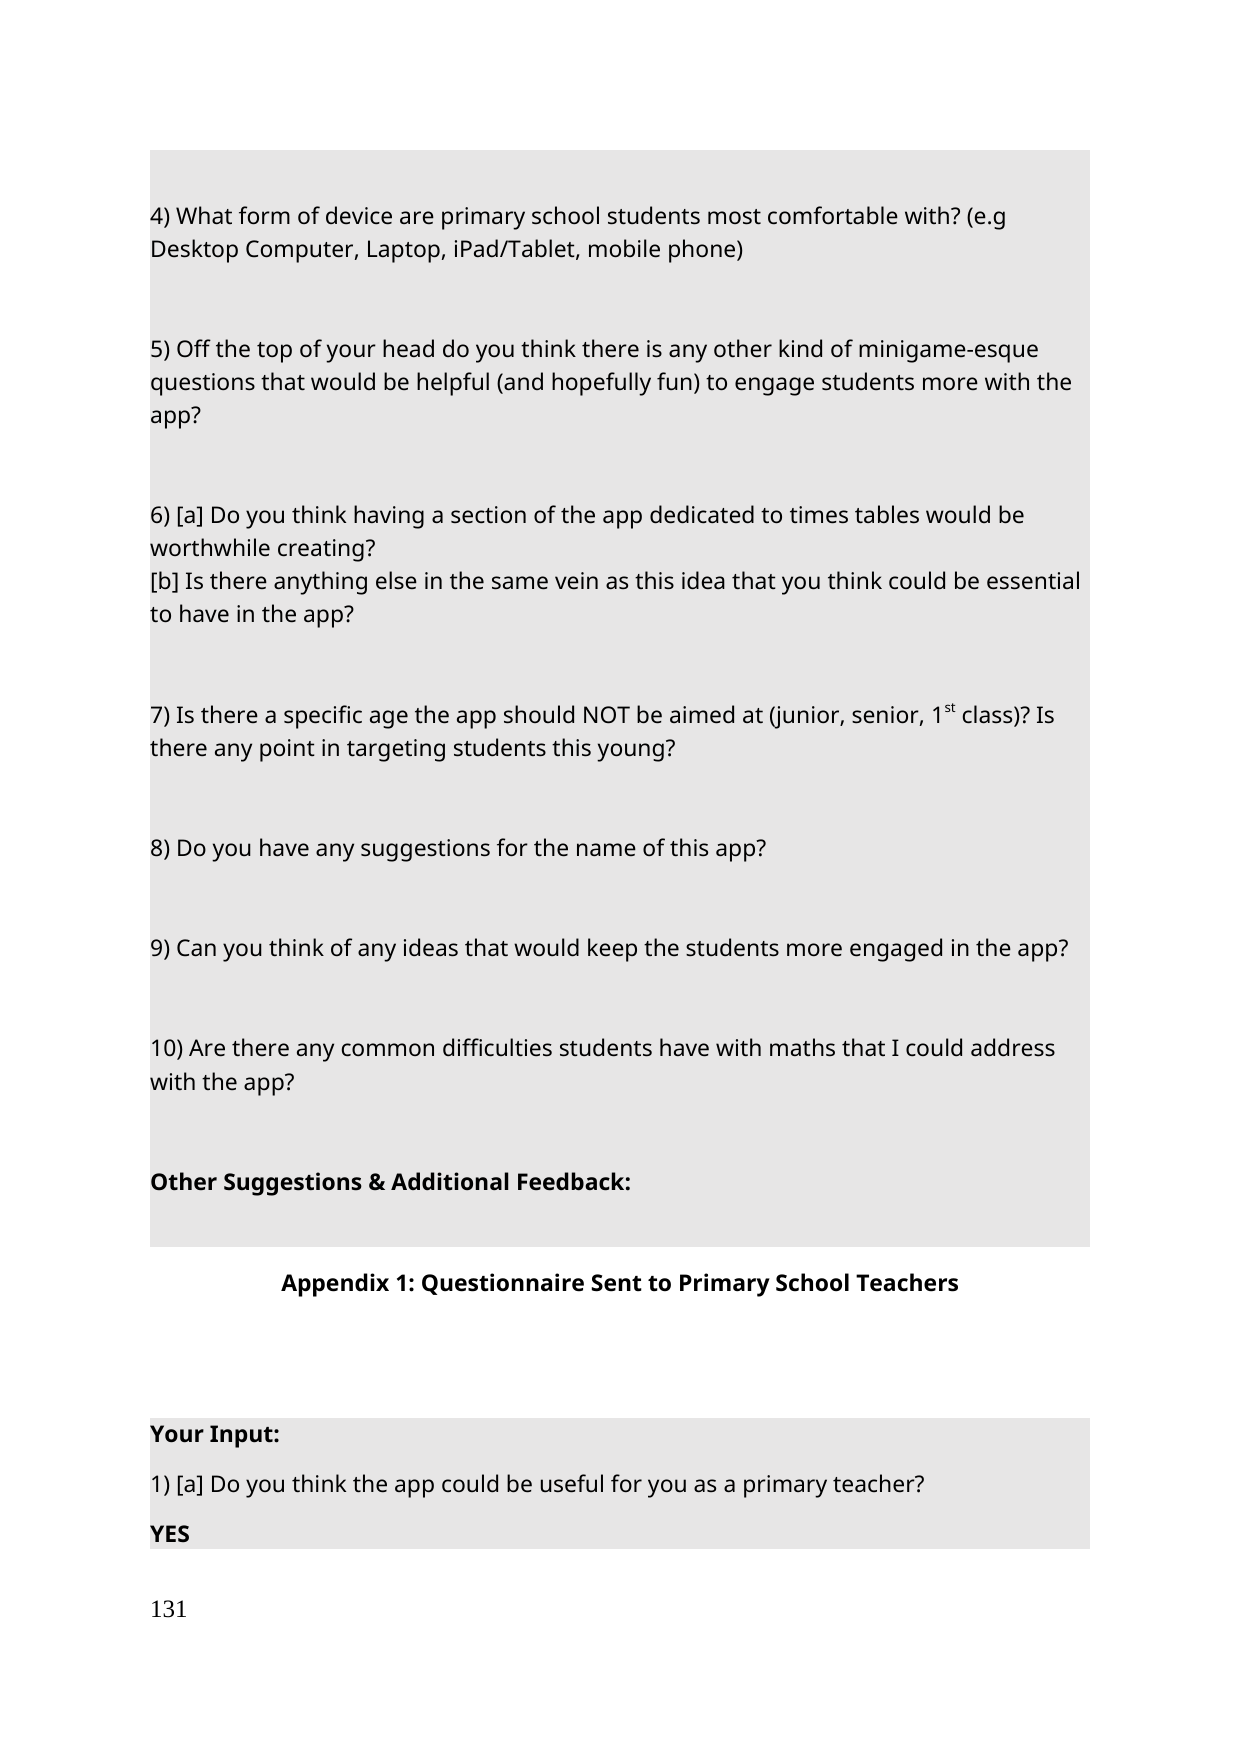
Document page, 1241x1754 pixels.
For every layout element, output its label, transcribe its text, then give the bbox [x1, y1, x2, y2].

text 1) [a] Do you think the app could be useful for you as a primary teacher? [150, 1468, 1090, 1499]
text 8) Do you have any suggestions for the name of this app? [150, 832, 1090, 863]
text Other Suggestions & Additional Feedback: [150, 1166, 1090, 1197]
text Appendix 1: Questionnaire Sent to Primary School Teachers [150, 1266, 1090, 1298]
text 4) What form of device are primary school students most comfortable with? (e.g Desktop Computer, Laptop, iPad/Tablet, mobile phone) [150, 200, 1090, 264]
text 5) Off the top of your head do you think there is any other kind of minigame-esque questions that would be helpful (and hopefully fun) to engage students more with the app? [150, 333, 1090, 431]
text YES [150, 1518, 1090, 1549]
text 7) Is there a specific age the app should NOT be aimed at (junior, senior, 1st class)? Is there any point in targeting students this young? [150, 698, 1090, 763]
text Your Input: [150, 1418, 1090, 1449]
text 10) Are there any common difficulties students have with maths that I could address with the app? [150, 1032, 1090, 1097]
text 9) Can you think of any ideas that would keep the students more engaged in the app? [150, 932, 1090, 963]
text 6) [a] Do you think having a section of the app dedicated to times tables would be worthwhile creating? [b] Is there anything else in the same vein as this idea that you think could be essential to have in the app? [150, 499, 1090, 629]
